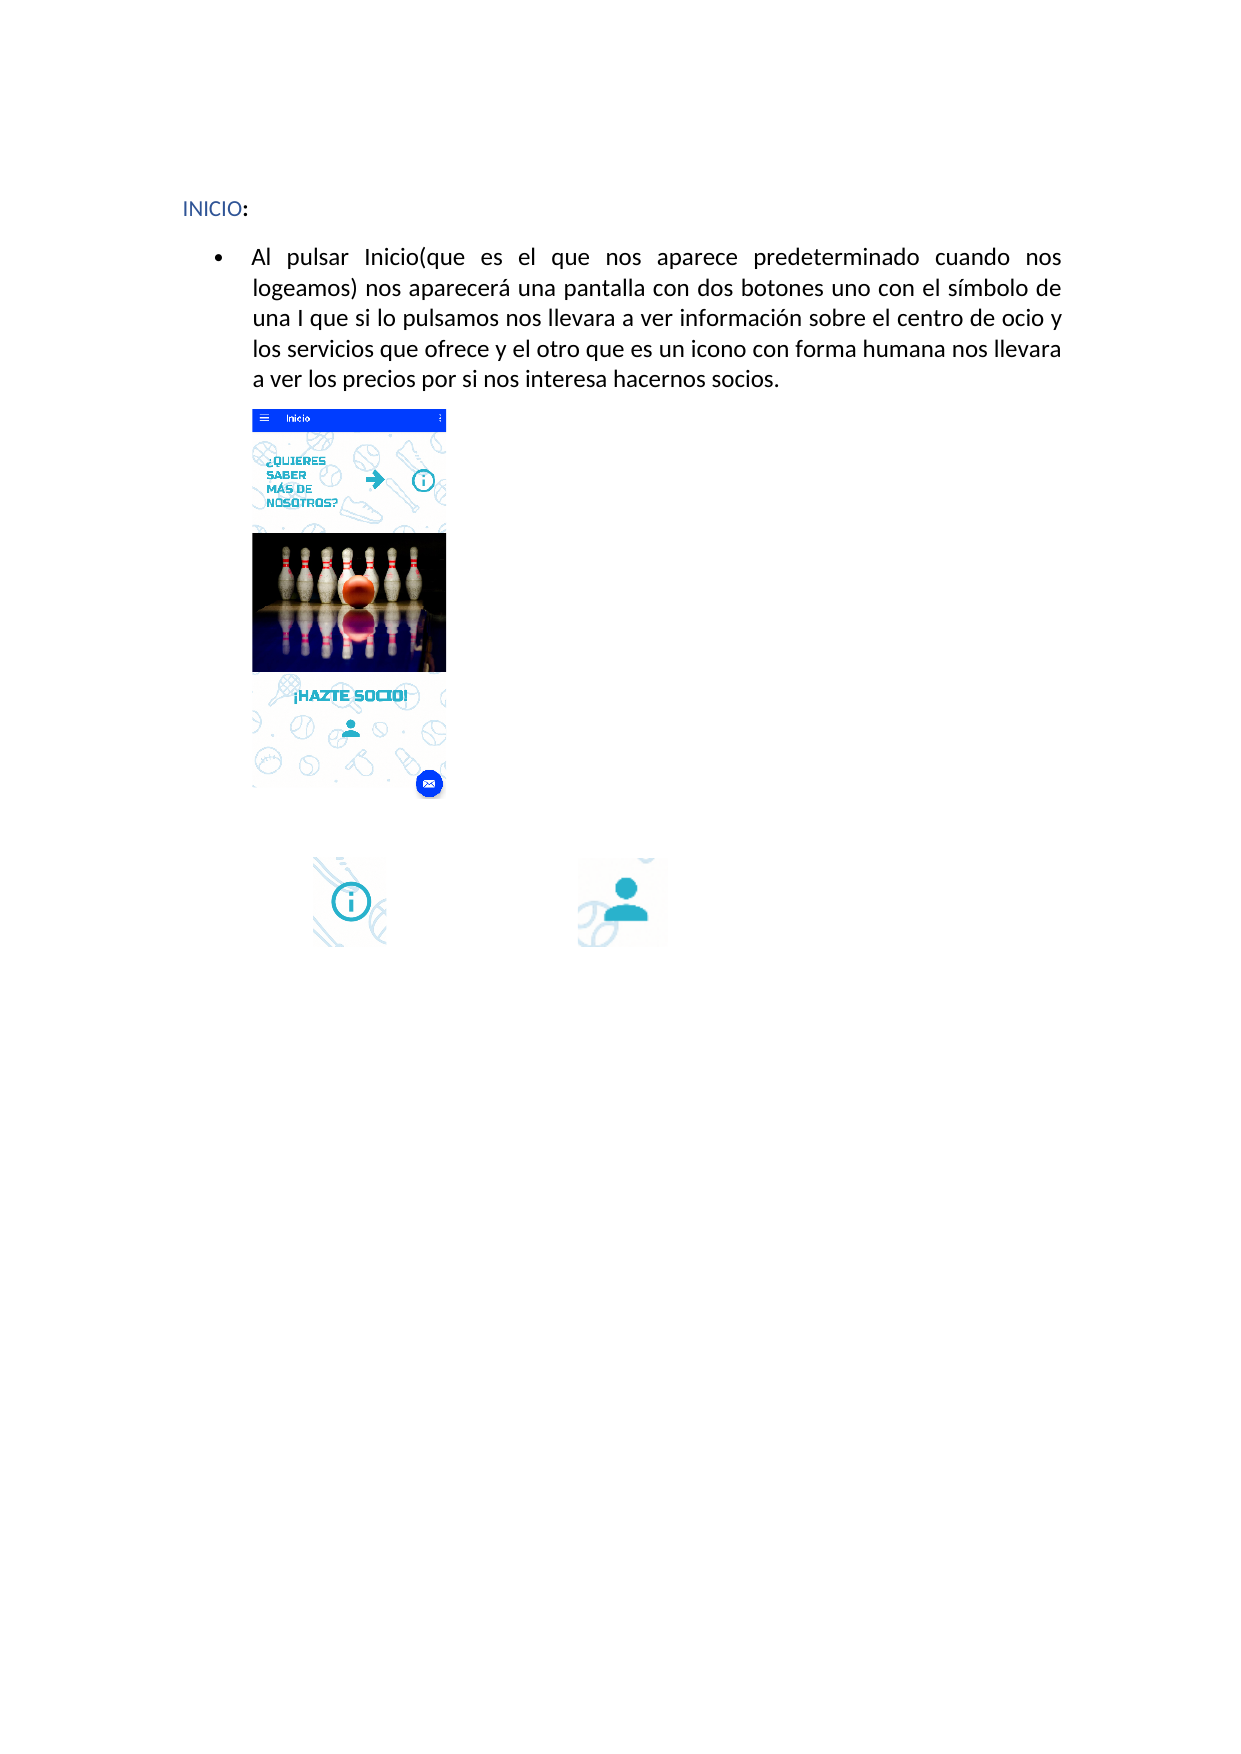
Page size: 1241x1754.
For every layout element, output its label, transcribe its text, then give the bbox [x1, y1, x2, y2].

picture [252, 409, 447, 799]
picture [313, 857, 387, 947]
text Inicio: [177, 194, 1063, 222]
list Al pulsar Inicio(que es el que nos aparece predeterminado cuando nos logeamos) nos aparecerá una pantalla con dos botones uno con el símbolo de una I que si lo pulsamos nos llevara a ver información sobre el centro de ocio y los servicios que ofrece y el otro que es un icono con forma humana nos llevara a ver los precios por si nos interesa hacernos socios. [215, 241, 1063, 394]
picture [577, 858, 669, 947]
